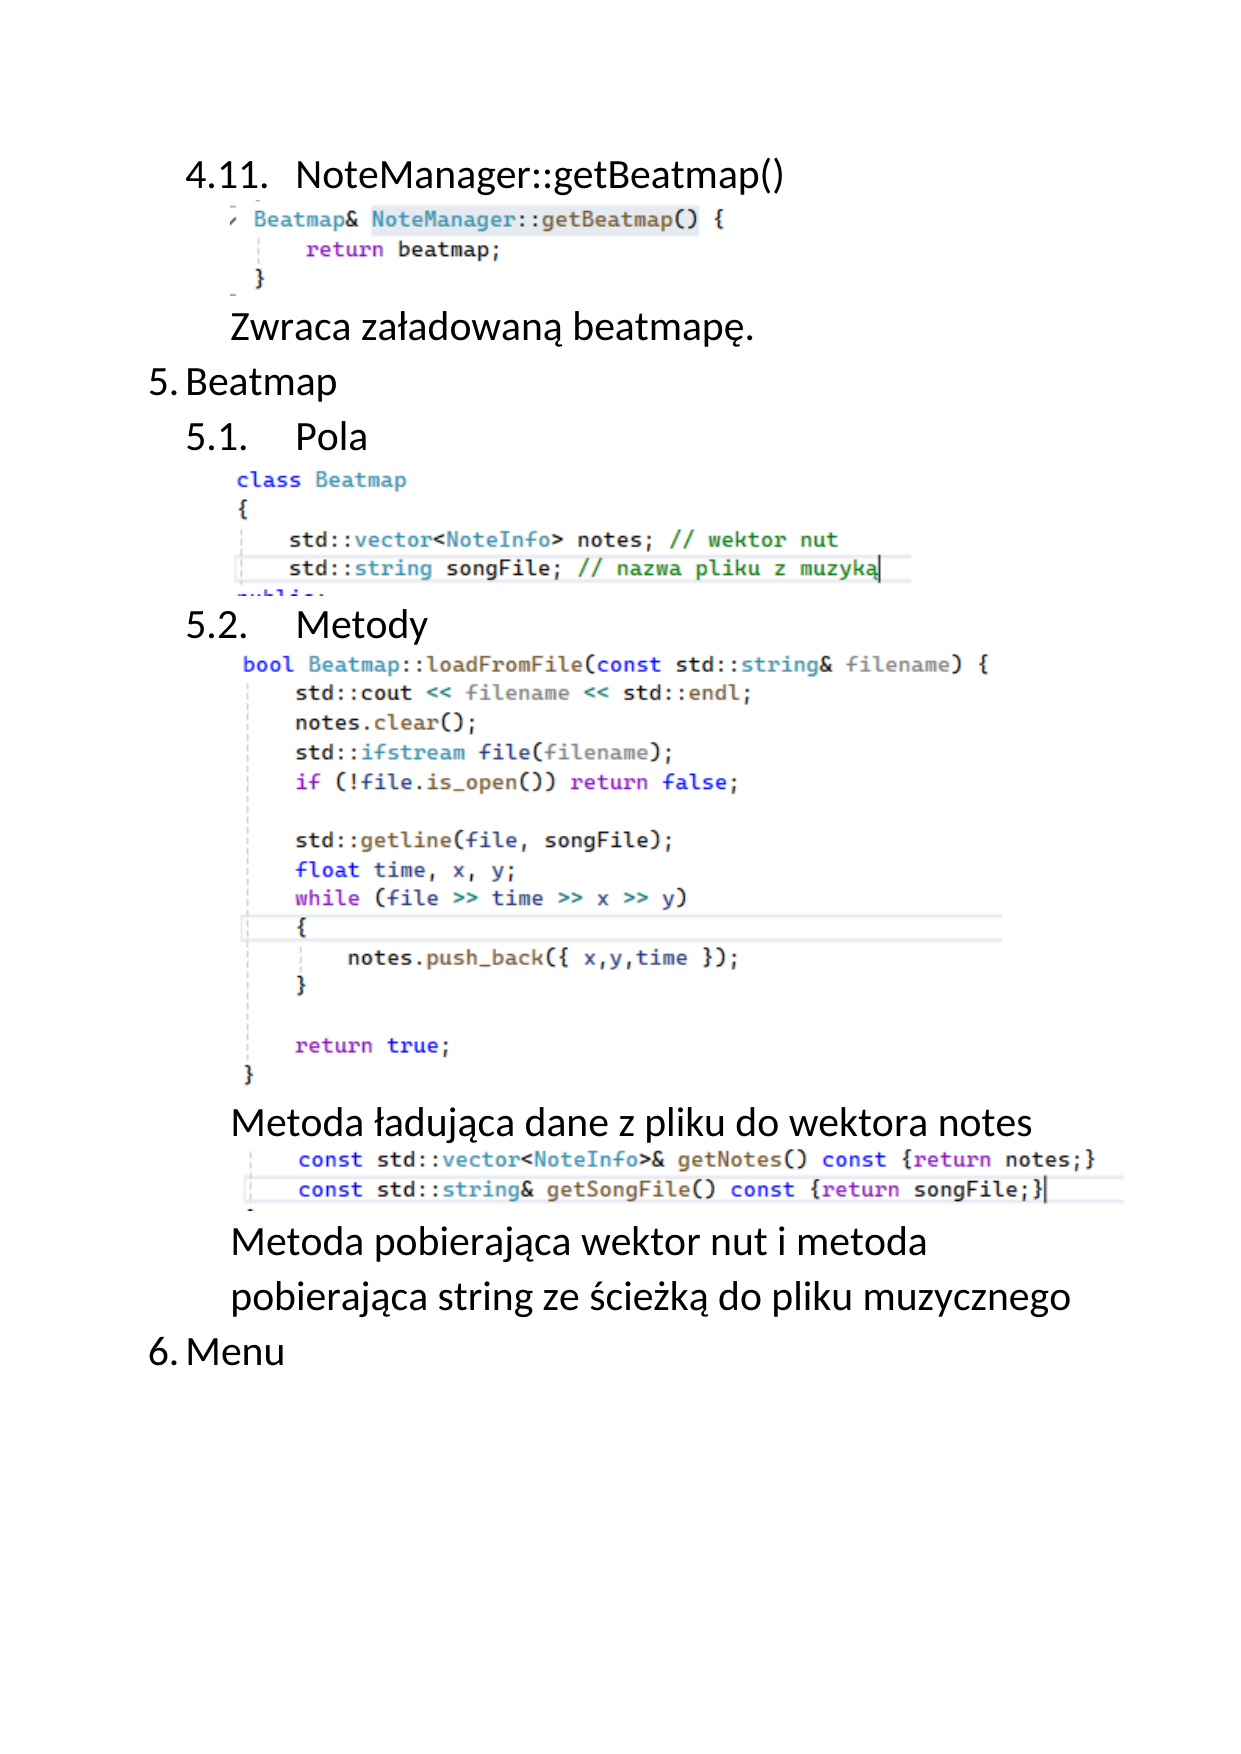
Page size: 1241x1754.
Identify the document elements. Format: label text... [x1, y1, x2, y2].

picture [230, 462, 912, 596]
list Beatmap [148, 355, 1093, 406]
picture [230, 200, 737, 296]
picture [230, 650, 1003, 1092]
picture [230, 1148, 1124, 1211]
list Menu [148, 1325, 1093, 1376]
